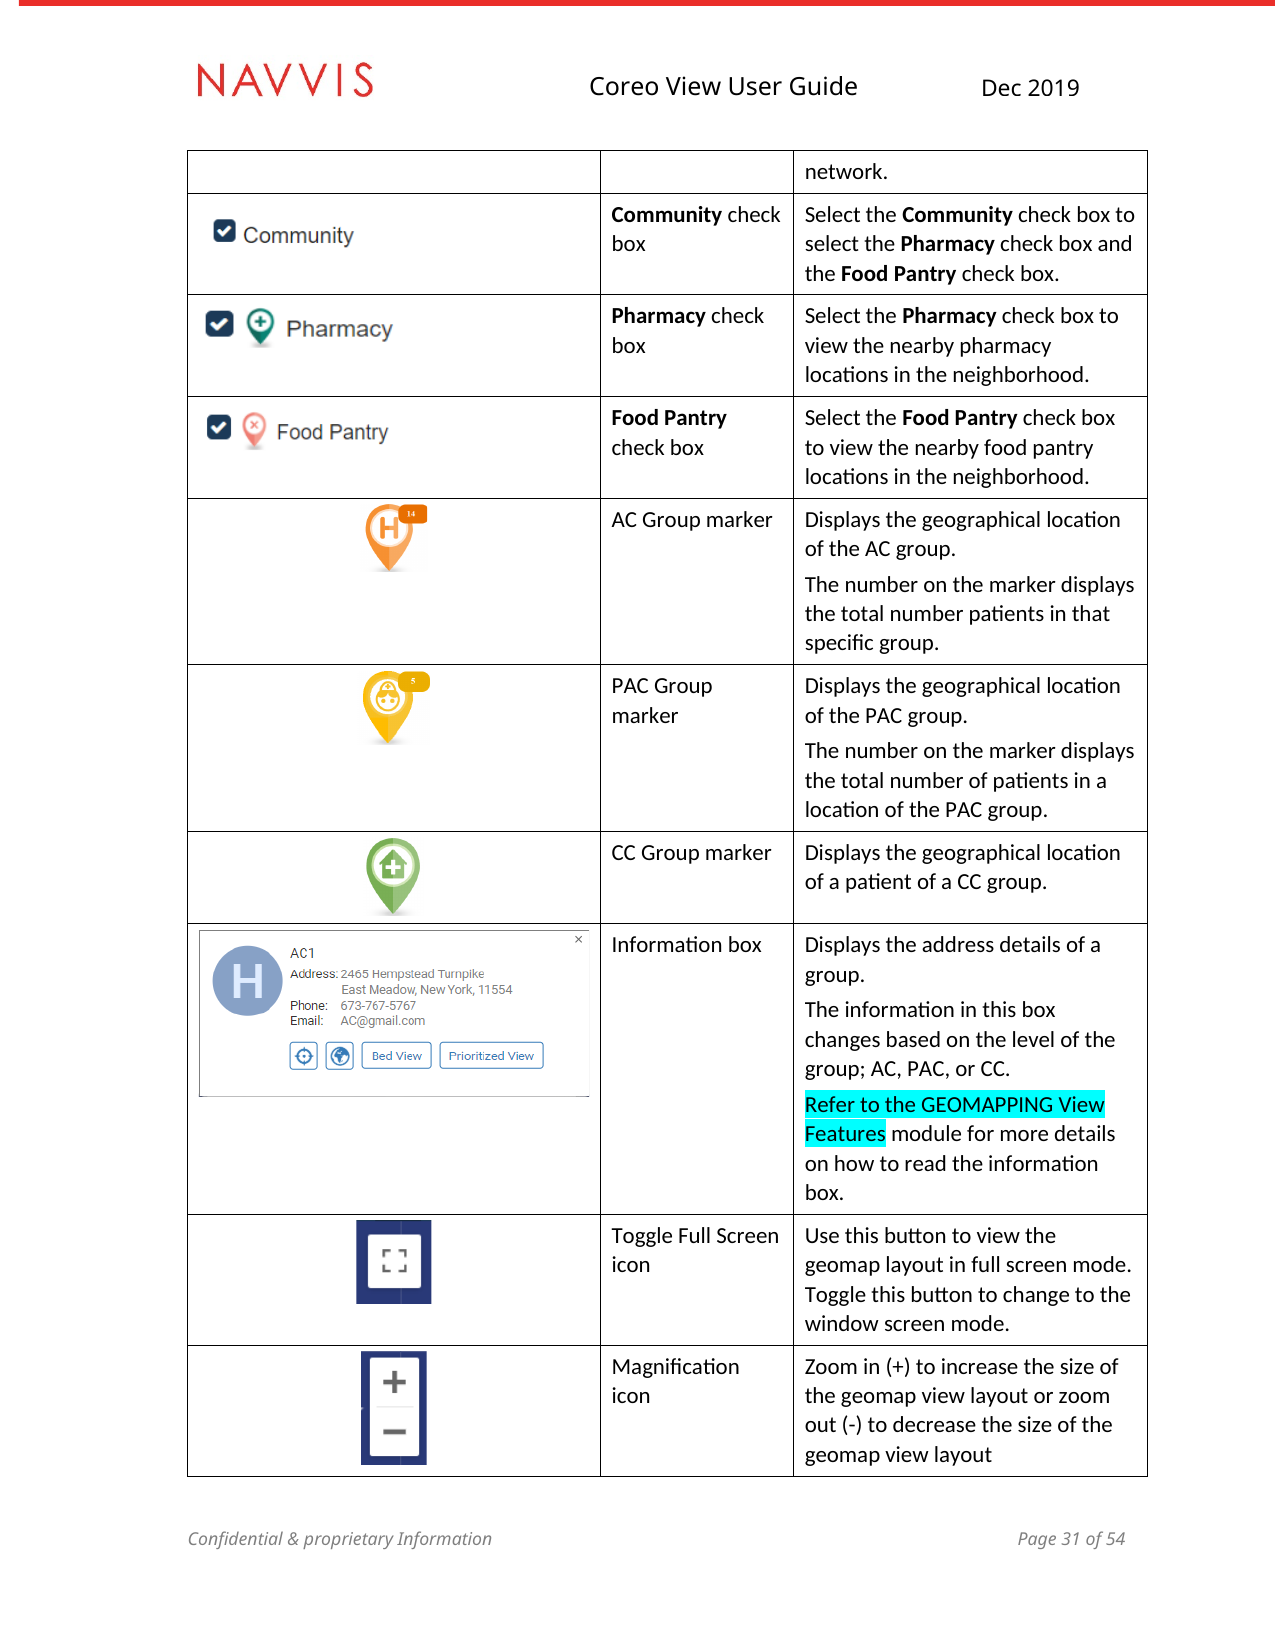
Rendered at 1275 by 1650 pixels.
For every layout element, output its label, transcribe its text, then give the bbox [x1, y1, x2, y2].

table_cell AC Group marker [601, 499, 793, 664]
table_cell Community check box [601, 194, 793, 294]
picture [198, 930, 590, 1097]
table_cell [188, 194, 600, 294]
table_cell Information box [601, 924, 793, 1214]
table_cell [188, 499, 600, 664]
table_cell Displays the geographical location of the PAC group. The number on the marker displays the total number of patients in a location of the PAC group. [794, 665, 1147, 831]
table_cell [601, 151, 793, 193]
table_cell [188, 1346, 600, 1476]
picture [357, 671, 430, 745]
picture [198, 403, 401, 463]
picture [361, 1351, 427, 1465]
table_cell Select the Community check box to select the Pharmacy check box and the Food Pantry check box. [794, 194, 1147, 294]
table_cell Select the Pharmacy check box to view the nearby pharmacy locations in the neighborhood. [794, 295, 1147, 396]
table_cell [188, 832, 600, 923]
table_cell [794, 151, 1147, 193]
table_cell Displays the geographical location of a patient of a CC group. [794, 832, 1147, 923]
table_cell Select the Food Pantry check box to view the nearby food pantry locations in the neighborhood. [794, 397, 1147, 497]
table_cell [188, 924, 600, 1214]
table_cell Magnification icon [601, 1346, 793, 1476]
picture [198, 200, 363, 257]
picture [356, 1220, 432, 1304]
table_cell Toggle Full Screen icon [601, 1215, 793, 1344]
table_cell [188, 151, 600, 193]
table_cell Food Pantry check box [601, 397, 793, 497]
table_cell CC Group marker [601, 832, 793, 923]
table_cell Displays the address details of a group. The information in this box changes based on the level of the group; AC, PAC, or CC. Refer to the GEOMAPPING View Features module for more details on how to read the information box. [794, 924, 1147, 1214]
table_cell Use this button to view the geomap layout in full screen mode. Toggle this button to change to the window screen mode. [794, 1215, 1147, 1344]
table_cell Pharmacy check box [601, 295, 793, 396]
picture [198, 301, 401, 354]
table_cell Zoom in (+) to increase the size of the geomap view layout or zoom out (-) to decrease the size of the geomap view layout [794, 1346, 1147, 1476]
table_cell PAC Group marker [601, 665, 793, 831]
table_cell [188, 1215, 600, 1344]
table_cell Displays the geographical location of the AC group. The number on the marker displays the total number patients in that specific group. [794, 499, 1147, 664]
table_cell [188, 397, 600, 497]
picture [360, 504, 428, 572]
picture [187, 55, 383, 104]
table_cell [188, 295, 600, 396]
table_cell [188, 665, 600, 831]
picture [363, 837, 424, 916]
